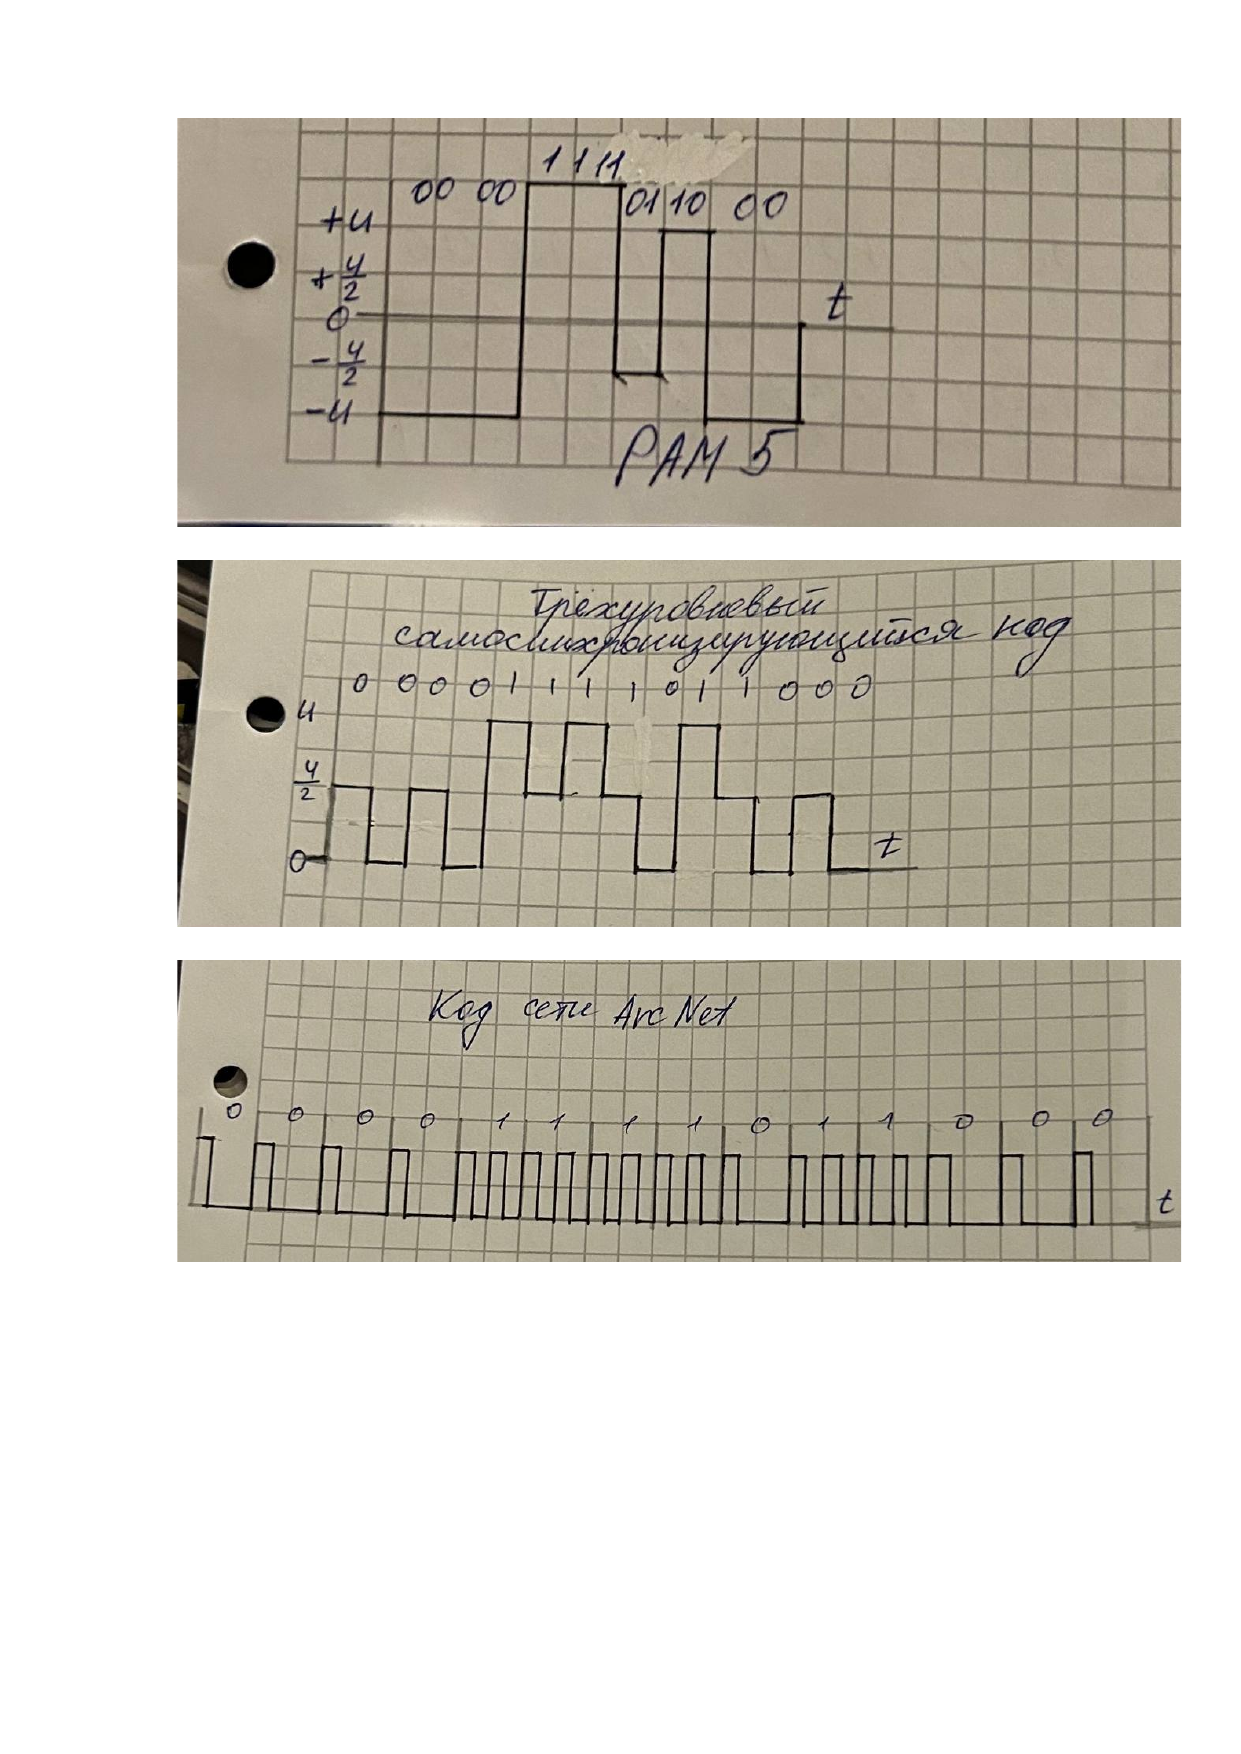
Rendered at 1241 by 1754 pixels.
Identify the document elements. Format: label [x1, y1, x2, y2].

picture [177, 560, 1182, 927]
picture [177, 960, 1182, 1262]
picture [177, 118, 1182, 527]
